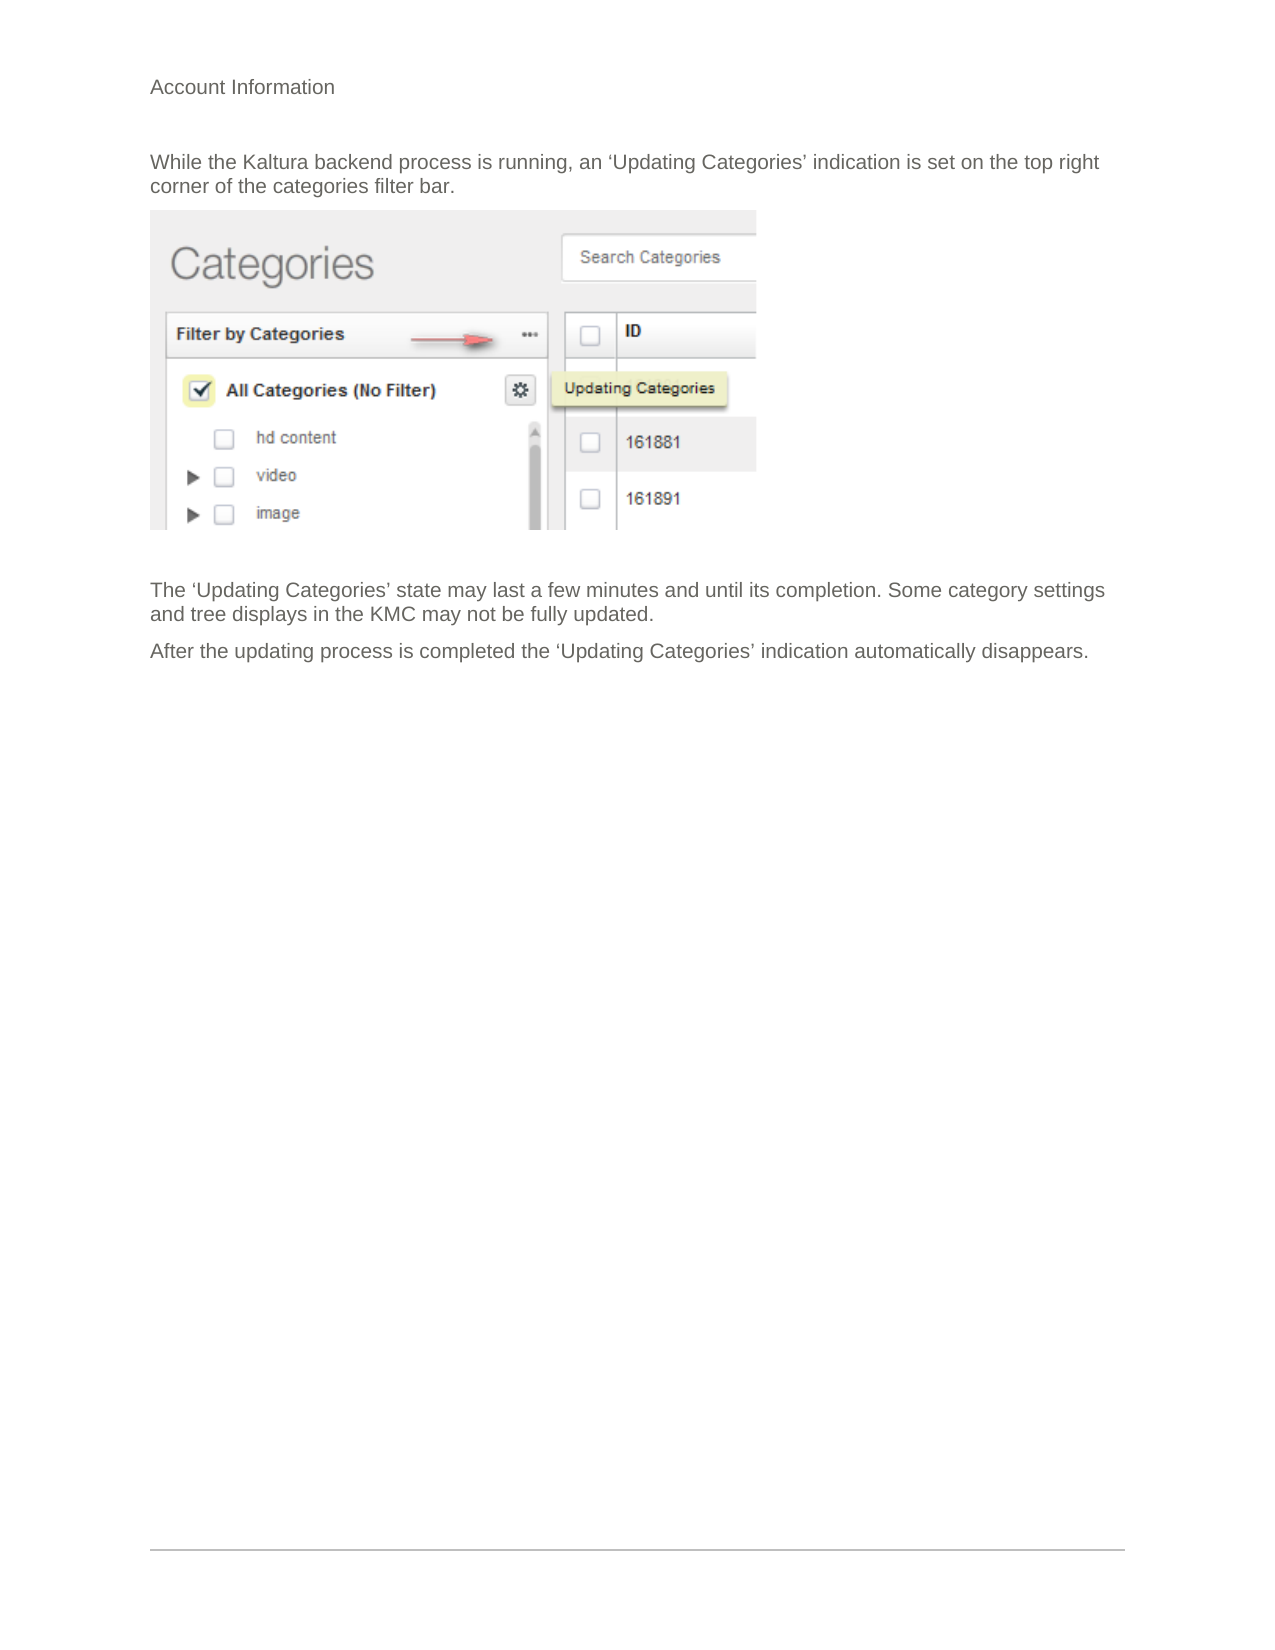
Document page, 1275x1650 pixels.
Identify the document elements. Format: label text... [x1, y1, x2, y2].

text After the updating process is completed the ‘Updating Categories’ indication automatically disappears. [150, 638, 1125, 662]
text While the Kaltura backend process is running, an ‘Updating Categories’ indication is set on the top right corner of the categories filter bar. [150, 150, 1125, 198]
text The ‘Updating Categories’ state may last a few minutes and until its completion. Some category settings and tree displays in the KMC may not be fully updated. [150, 578, 1125, 626]
picture [150, 210, 757, 530]
